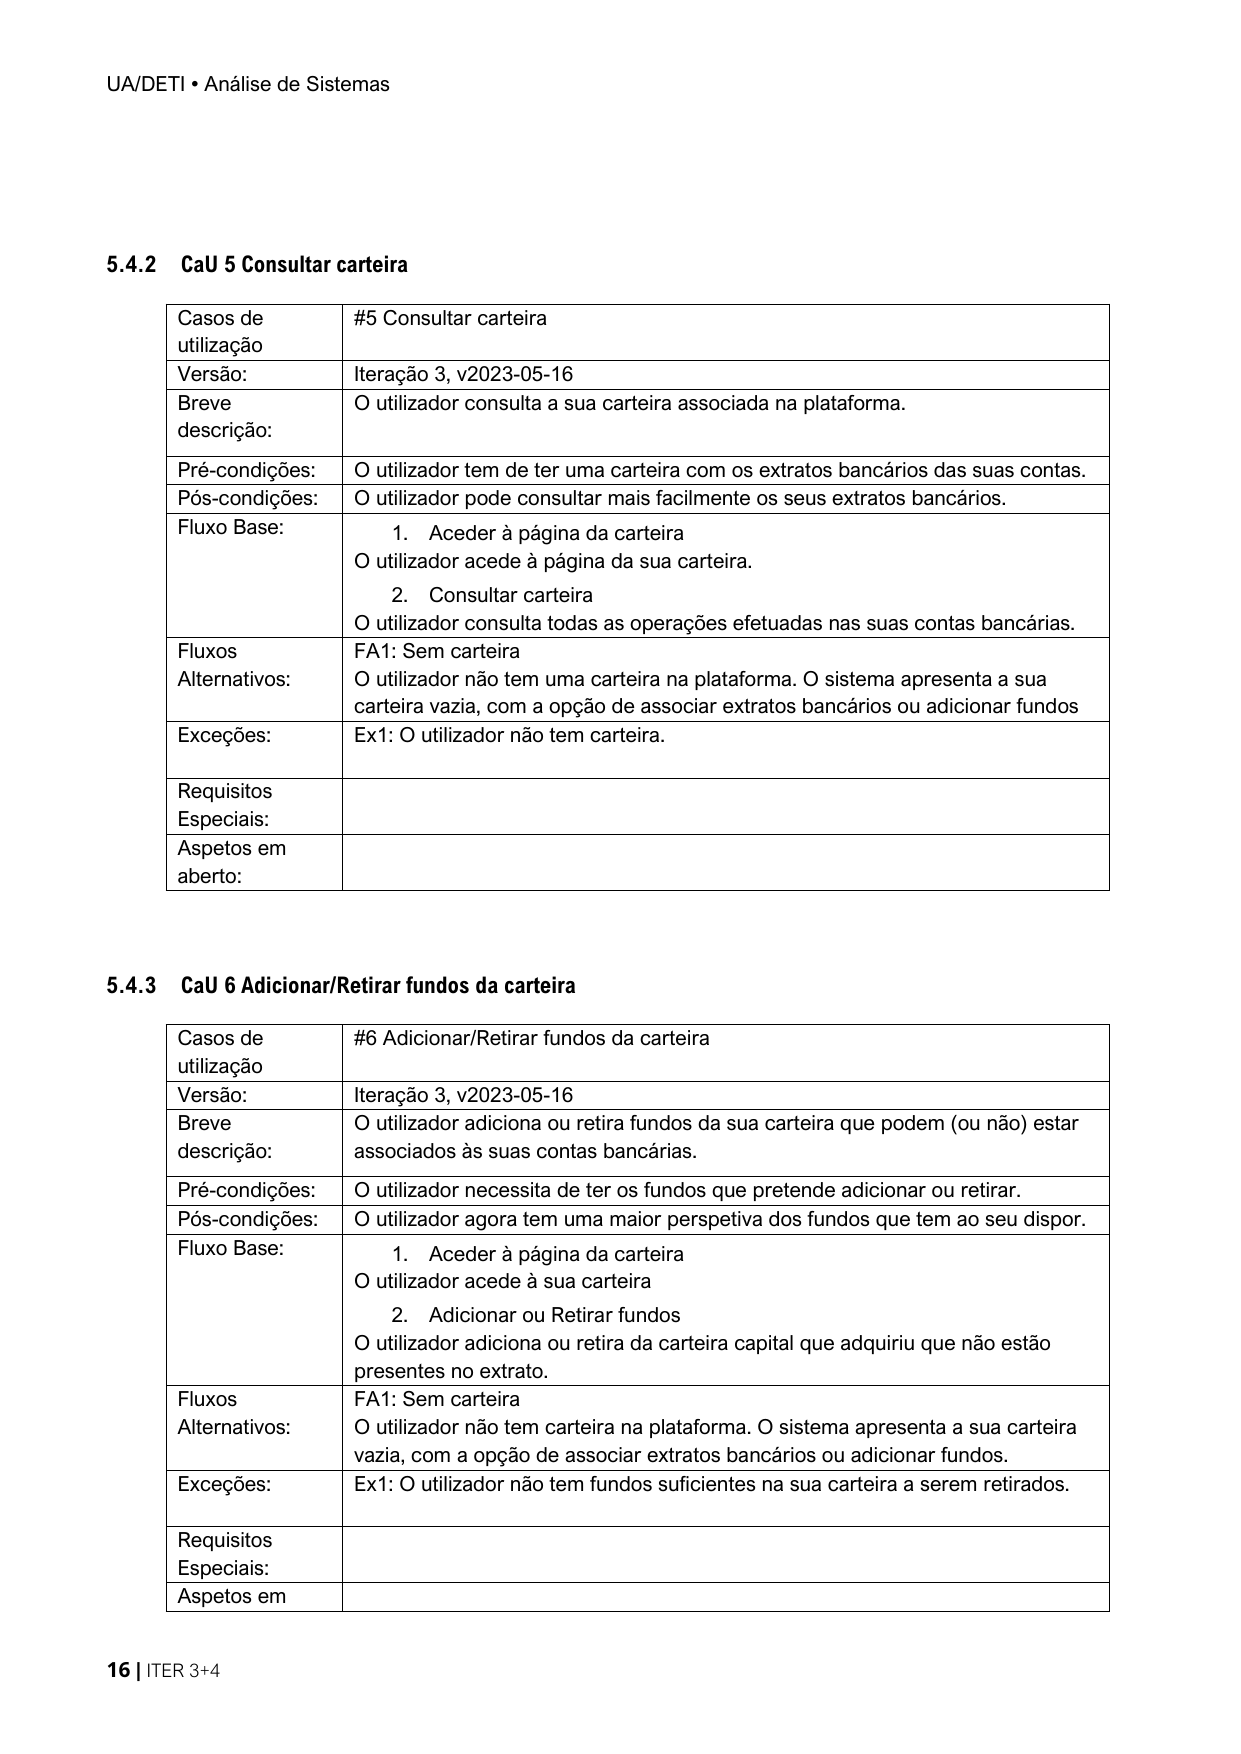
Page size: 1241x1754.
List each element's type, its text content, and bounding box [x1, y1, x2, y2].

table_header Casos de utilização [167, 1025, 342, 1081]
table_cell FA1: Sem carteira O utilizador não tem uma carteira na plataforma. O sistema apresenta a sua carteira vazia, com a opção de associar extratos bancários ou adicionar fundos [343, 638, 1109, 721]
table_cell Iteração 3, v2023-05-16 [343, 1082, 1109, 1109]
table_cell [343, 835, 1109, 890]
table_header #6 Adicionar/Retirar fundos da carteira [343, 1025, 1109, 1081]
table_cell Ex1: O utilizador não tem fundos suficientes na sua carteira a serem retirados. [343, 1471, 1109, 1526]
table_cell Versão: [167, 1082, 342, 1109]
table_header Casos de utilização [167, 305, 342, 360]
table_cell O utilizador necessita de ter os fundos que pretende adicionar ou retirar. [343, 1177, 1109, 1205]
table_cell Pré-condições: [167, 457, 342, 484]
table_cell [343, 1527, 1109, 1582]
subtitle CaU 6 Adicionar/Retirar fundos da carteira [106, 969, 1051, 999]
table_cell O utilizador adiciona ou retira fundos da sua carteira que podem (ou não) estar associados às suas contas bancárias. [343, 1110, 1109, 1176]
table_cell Pré-condições: [167, 1177, 342, 1205]
table_cell [343, 779, 1109, 834]
table_cell Aceder à página da carteira O utilizador acede à página da sua carteira. Consultar carteira O utilizador consulta todas as operações efetuadas nas suas contas bancárias. [343, 514, 1109, 637]
table_cell Aspetos em aberto: [167, 835, 342, 890]
table_cell Aspetos em aberto: [167, 1583, 342, 1611]
table_cell Fluxos Alternativos: [167, 638, 342, 721]
table_cell FA1: Sem carteira O utilizador não tem carteira na plataforma. O sistema apresenta a sua carteira vazia, com a opção de associar extratos bancários ou adicionar fundos. [343, 1386, 1109, 1469]
table_cell Versão: [167, 361, 342, 388]
table_cell Ex1: O utilizador não tem carteira. [343, 722, 1109, 777]
table_cell O utilizador tem de ter uma carteira com os extratos bancários das suas contas. [343, 457, 1109, 484]
subtitle CaU 5 Consultar carteira [106, 248, 1051, 278]
table_cell Breve descrição: [167, 390, 342, 456]
table_cell O utilizador agora tem uma maior perspetiva dos fundos que tem ao seu dispor. [343, 1206, 1109, 1233]
table_cell Fluxo Base: [167, 1235, 342, 1385]
table_cell Exceções: [167, 722, 342, 777]
table_cell Breve descrição: [167, 1110, 342, 1176]
table_cell Requisitos Especiais: [167, 1527, 342, 1582]
table_cell Fluxo Base: [167, 514, 342, 637]
table_cell Pós-condições: [167, 1206, 342, 1233]
table_cell O utilizador consulta a sua carteira associada na plataforma. [343, 390, 1109, 456]
table_cell Iteração 3, v2023-05-16 [343, 361, 1109, 388]
table_cell O utilizador pode consultar mais facilmente os seus extratos bancários. [343, 485, 1109, 513]
table_cell Fluxos Alternativos: [167, 1386, 342, 1469]
table_cell Requisitos Especiais: [167, 779, 342, 834]
table_cell [343, 1583, 1109, 1611]
table_cell Pós-condições: [167, 485, 342, 513]
table_header #5 Consultar carteira [343, 305, 1109, 360]
table_cell Exceções: [167, 1471, 342, 1526]
table_cell Aceder à página da carteira O utilizador acede à sua carteira Adicionar ou Retirar fundos O utilizador adiciona ou retira da carteira capital que adquiriu que não estão presentes no extrato. [343, 1235, 1109, 1385]
